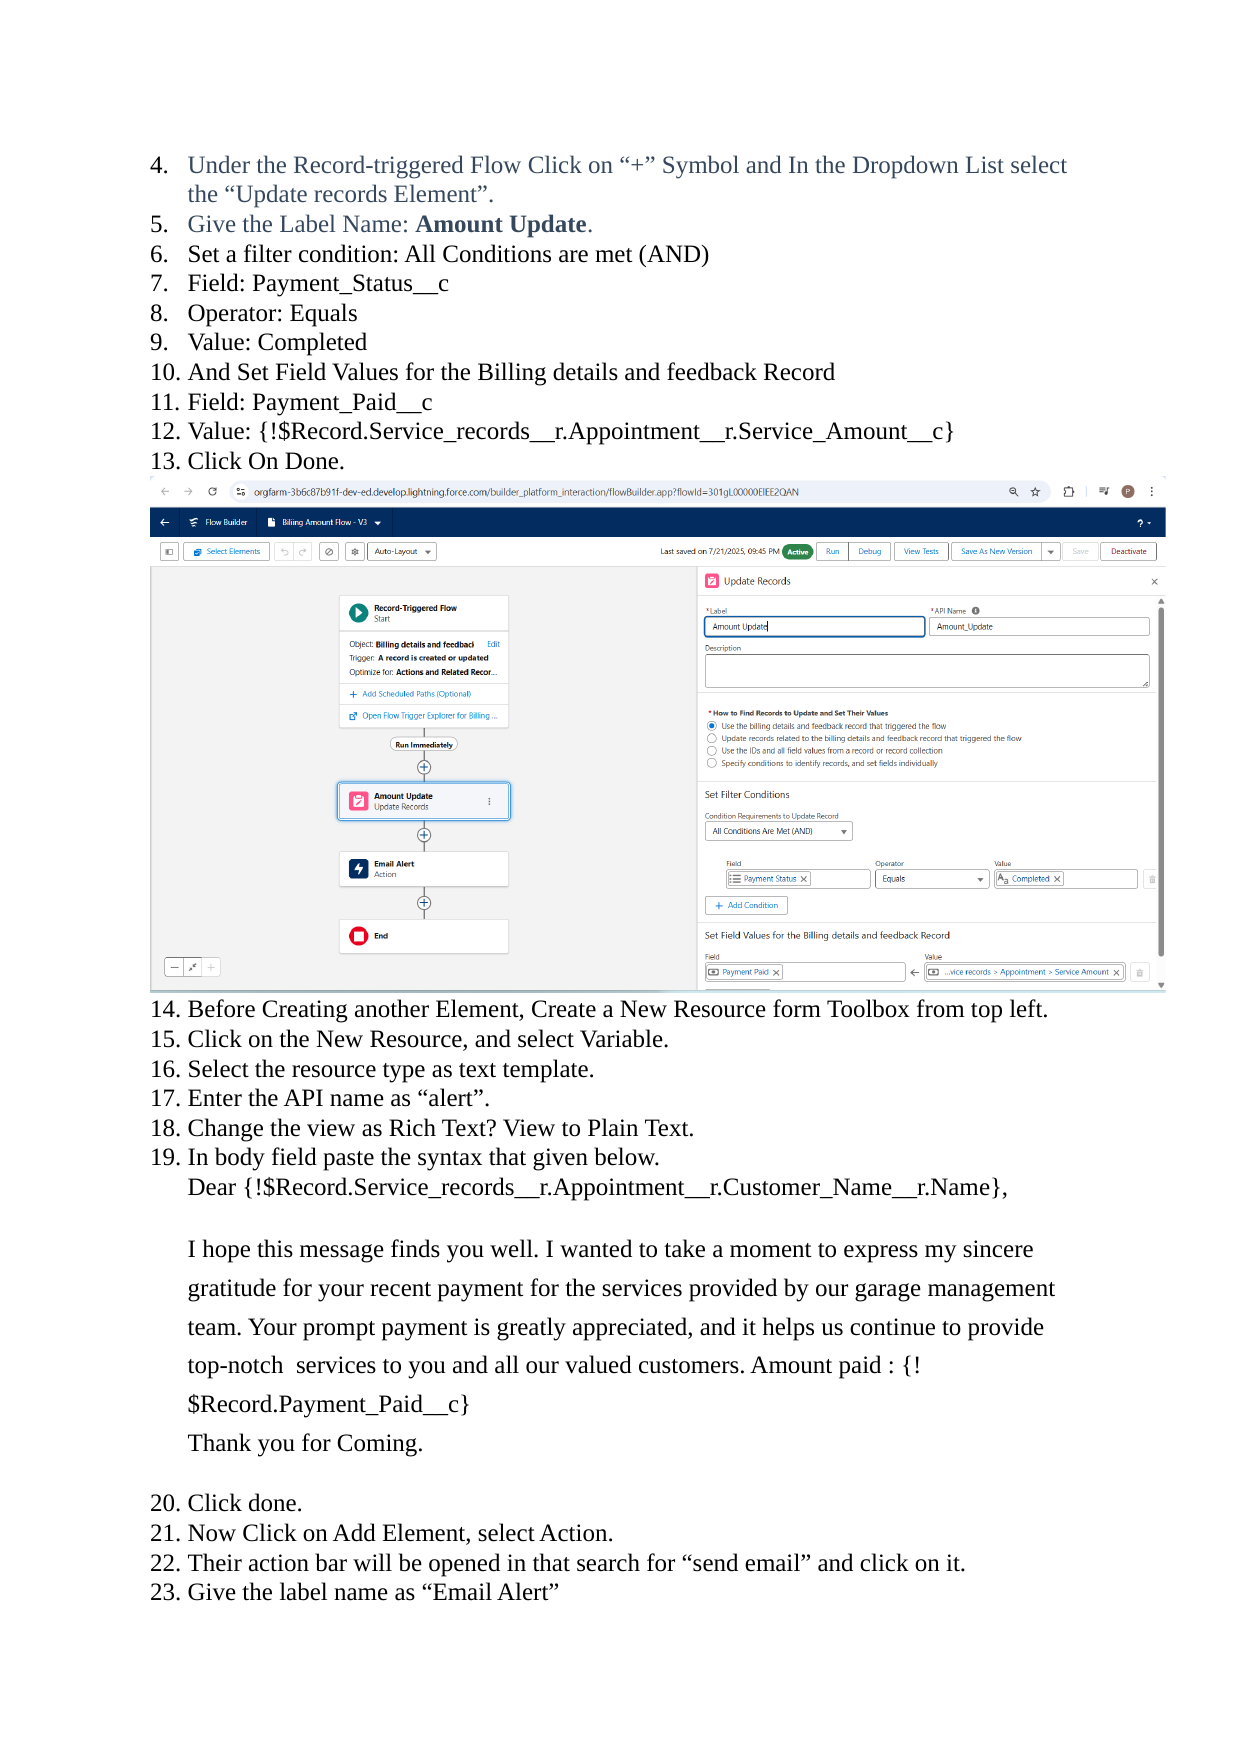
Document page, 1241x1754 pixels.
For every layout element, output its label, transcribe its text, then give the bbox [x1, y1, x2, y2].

list Under the Record-triggered Flow Click on “+” Symbol and In the Dropdown List select the “Update records Element”. [150, 150, 1092, 208]
list Click done. [150, 1488, 1092, 1517]
list Set a filter condition: All Conditions are met (AND) [150, 239, 1092, 267]
list Select the resource type as text template. [150, 1054, 1092, 1082]
list Now Click on Add Element, select Action. [150, 1518, 1092, 1547]
list Field: Payment_Status__c [150, 268, 1092, 297]
list I hope this message finds you well. I wanted to take a moment to express my sincere gratitude for your recent payment for the services provided by our garage management team. Your prompt payment is greatly appreciated, and it helps us continue to provide top-notch services to you and all our valued customers. Amount paid : {!$Record.Payment_Paid__c} [187, 1234, 1078, 1418]
list Click On Done. [150, 446, 1092, 474]
list Their action bar will be opened in that search for “send email” and click on it. [150, 1548, 1092, 1576]
list And Set Field Values for the Billing details and feedback Record [150, 357, 1092, 386]
list Before Creating another Element, Create a New Resource form Toolbox from top left. [150, 994, 1092, 1023]
picture [150, 476, 1166, 993]
list Give the label name as “Email Alert” [150, 1577, 1092, 1606]
list Value: Completed [150, 327, 1092, 356]
list Value: {!$Record.Service_records__r.Appointment__r.Service_Amount__c} [150, 416, 1092, 445]
list Operator: Equals [150, 298, 1092, 327]
list Field: Payment_Paid__c [150, 387, 1092, 415]
list Change the view as Rich Text? View to Plain Text. [150, 1113, 1092, 1142]
list Dear {!$Record.Service_records__r.Appointment__r.Customer_Name__r.Name}, [187, 1172, 1090, 1201]
list Thank you for Coming. [187, 1428, 1090, 1457]
list In body field paste the syntax that given below. [150, 1142, 1092, 1171]
list Enter the API name as “alert”. [150, 1083, 1092, 1112]
list Give the Label Name: Amount Update. [150, 209, 1092, 238]
list Click on the New Resource, and select Variable. [150, 1024, 1092, 1053]
